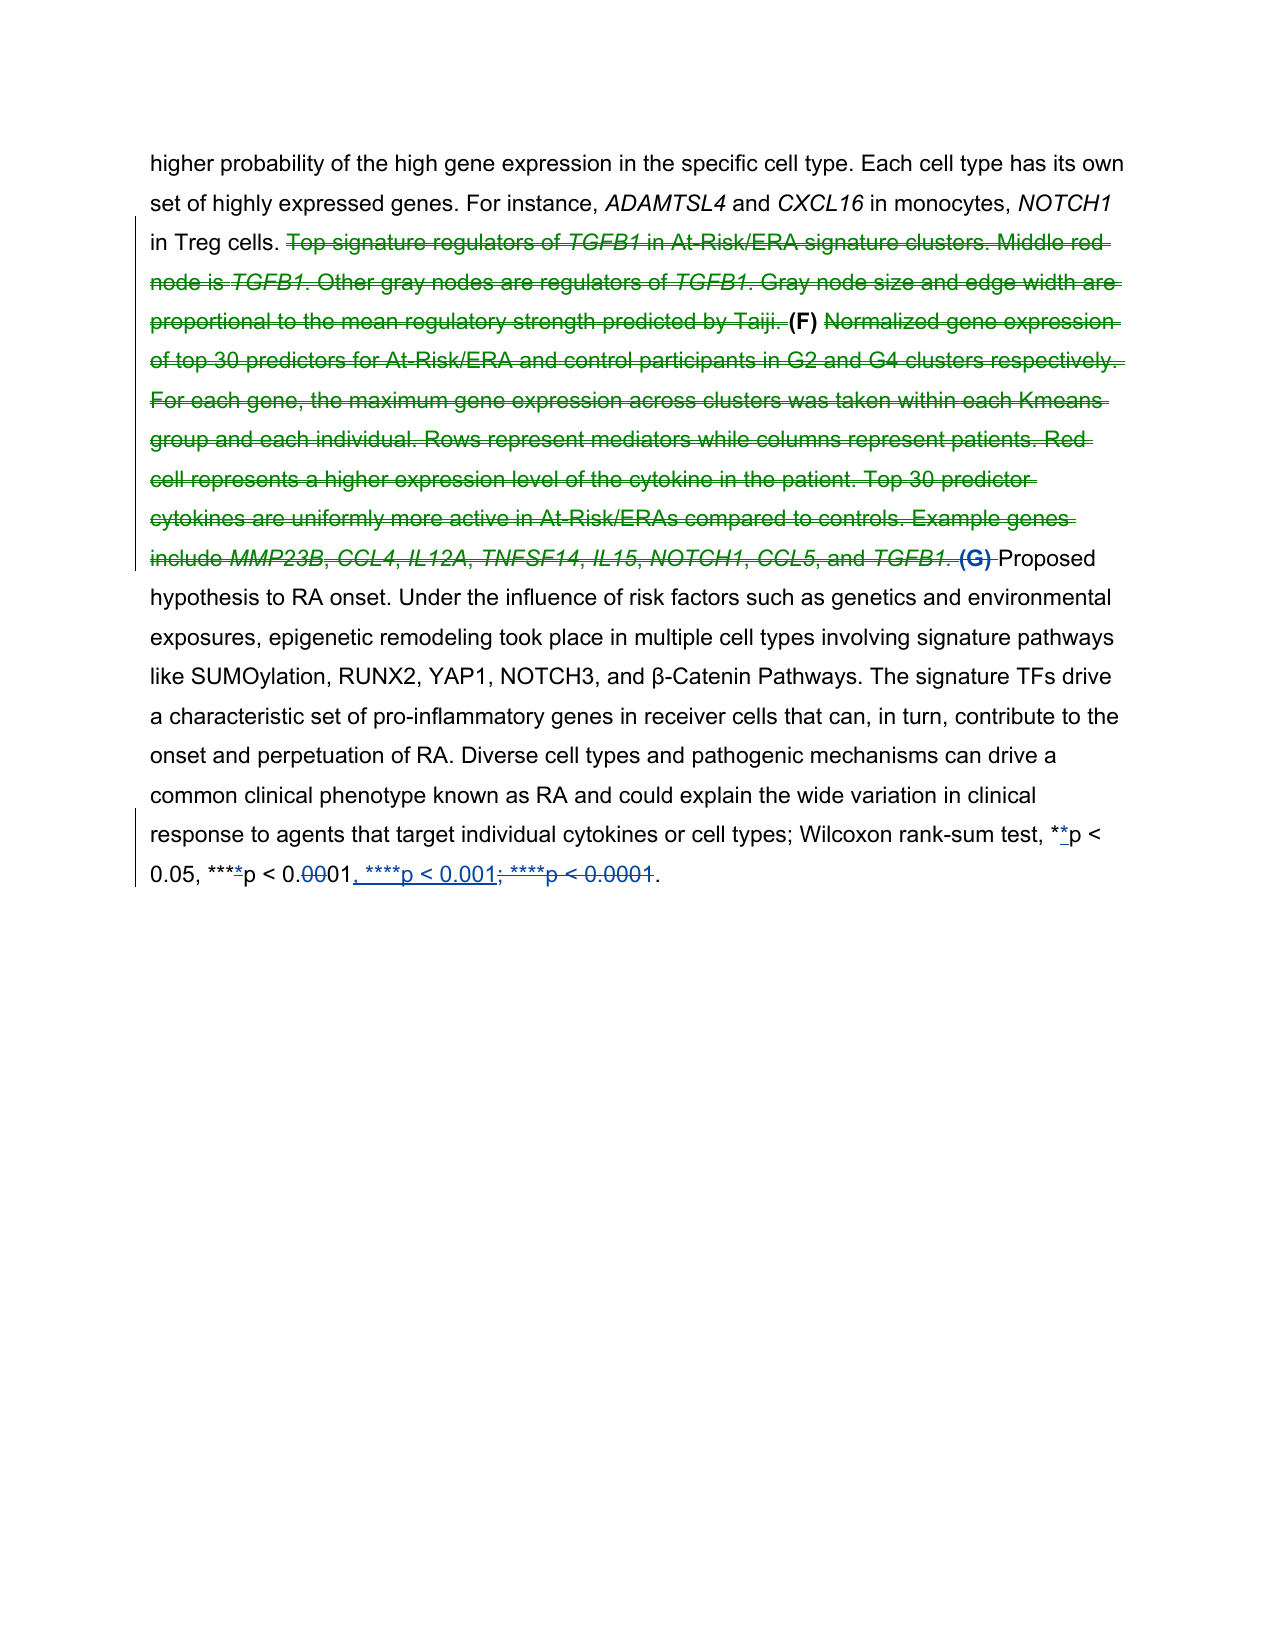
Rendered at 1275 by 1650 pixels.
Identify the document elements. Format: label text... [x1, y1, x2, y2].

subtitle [150, 150, 1125, 361]
